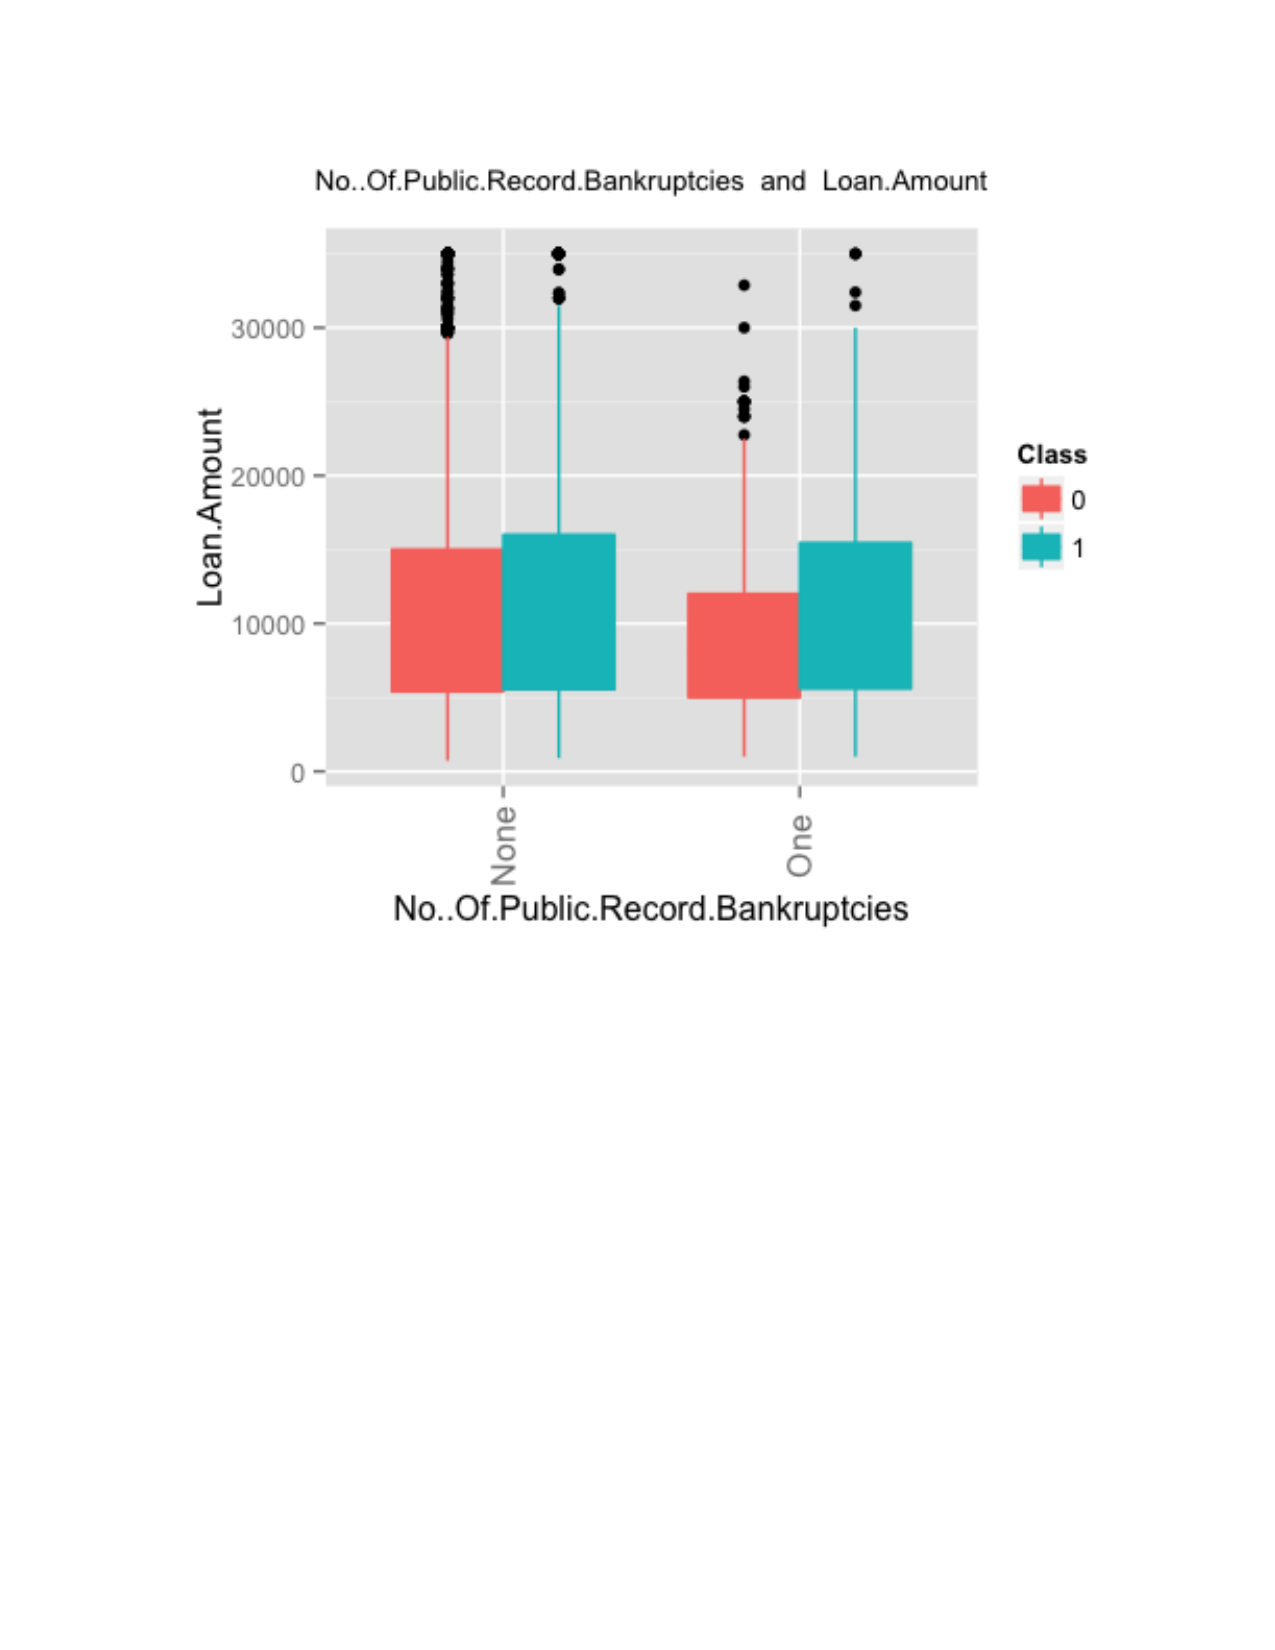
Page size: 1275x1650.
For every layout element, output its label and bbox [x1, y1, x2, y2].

picture [168, 150, 1169, 950]
